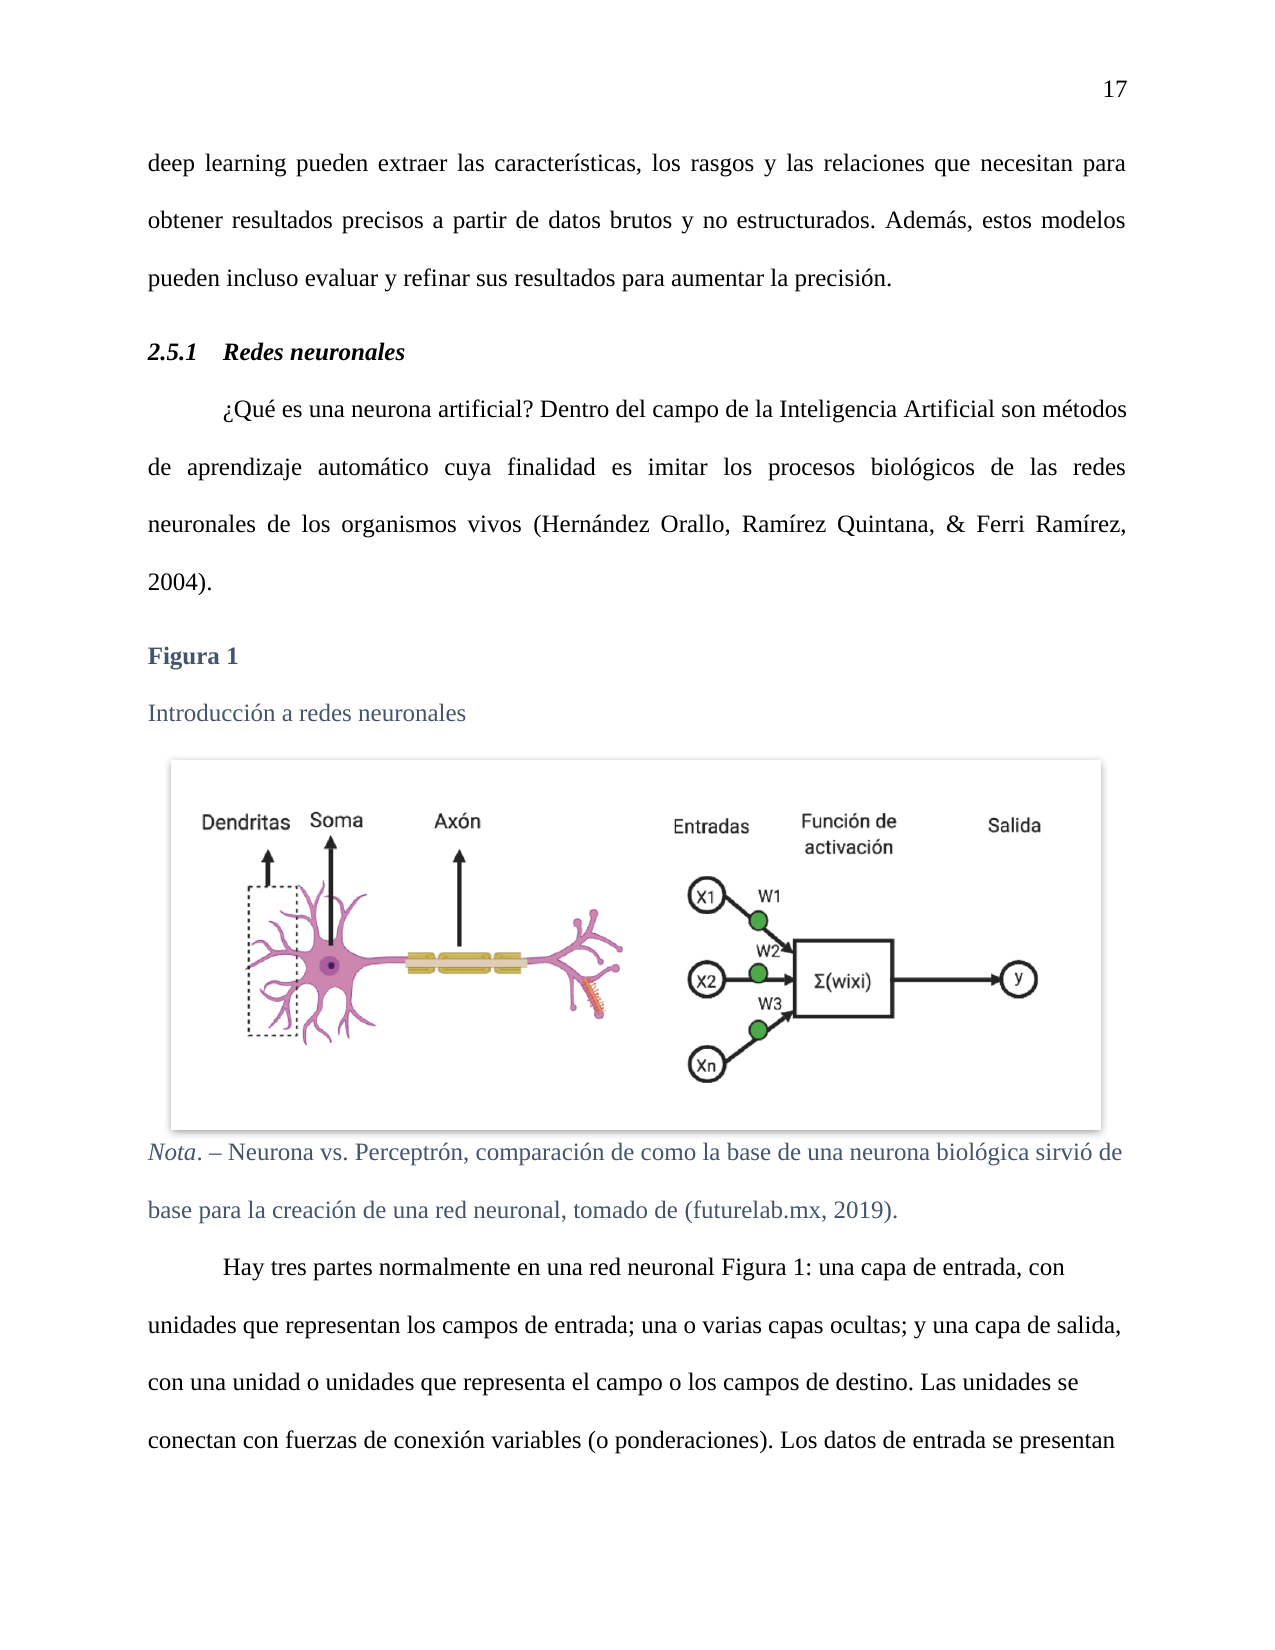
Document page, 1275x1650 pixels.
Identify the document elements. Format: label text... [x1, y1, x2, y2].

text Nota. – Neurona vs. Perceptrón, comparación de como la base de una neurona biológica sirvió de base para la creación de una red neuronal, tomado de . [148, 1137, 1127, 1224]
text ¿Qué es una neurona artificial? Dentro del campo de la Inteligencia Artificial son métodos de aprendizaje automático cuya finalidad es imitar los procesos biológicos de las redes neuronales de los organismos vivos. [148, 394, 1127, 596]
subtitle Redes neuronales [148, 337, 1127, 366]
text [148, 1252, 1127, 1454]
picture [186, 775, 1087, 1115]
text Figura 1 Introducción a redes neuronales [148, 641, 1127, 727]
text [148, 148, 1127, 291]
